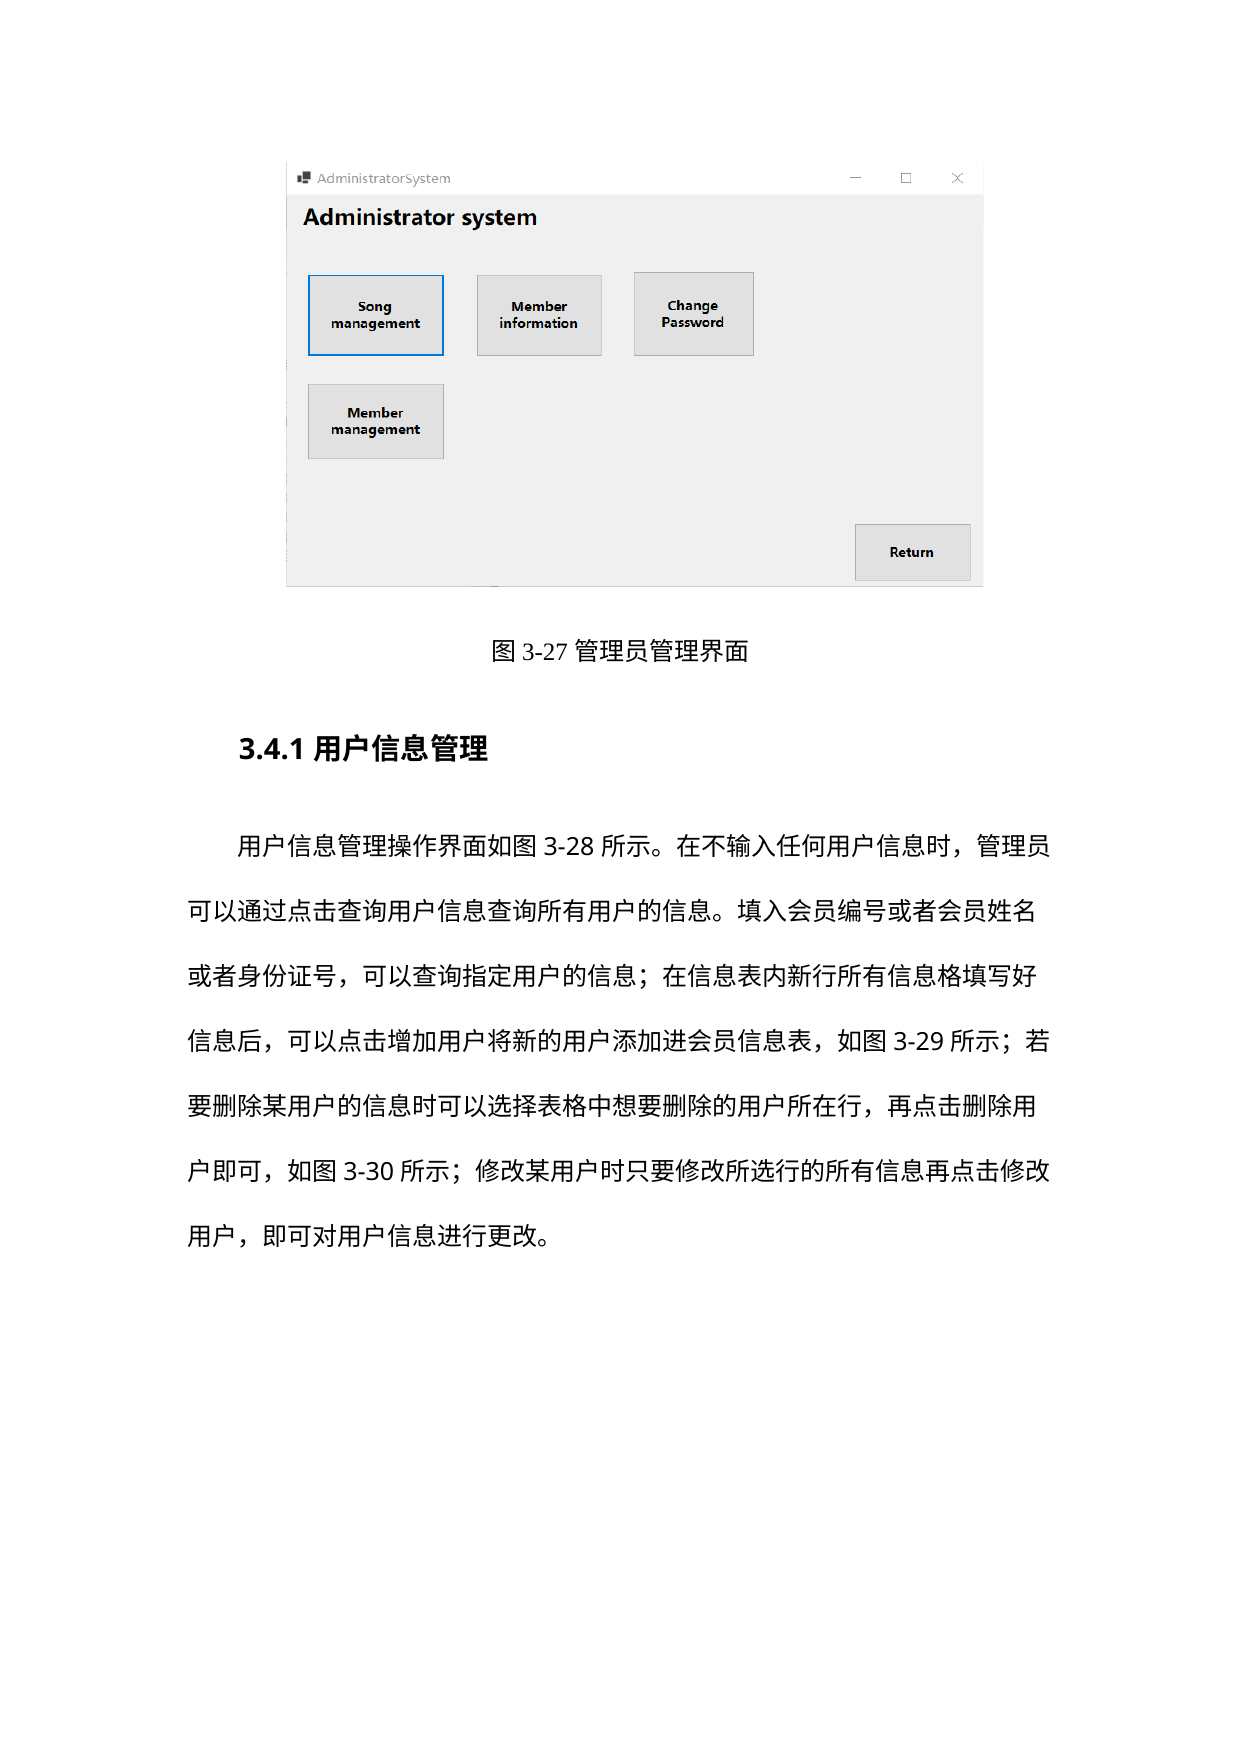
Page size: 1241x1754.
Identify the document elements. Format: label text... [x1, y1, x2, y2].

text 3.4.1 用户信息管理 [187, 714, 1053, 779]
text 图 3-27 管理员管理界面 [187, 617, 1053, 682]
text 用户信息管理操作界面如图 3-28 所示。在不输入任何用户信息时，管理员可以通过点击查询用户信息查询所有用户的信息。填入会员编号或者会员姓名或者身份证号，可以查询指定用户的信息；在信息表内新行所有信息格填写好信息后，可以点击增加用户将新的用户添加进会员信息表，如图 3-29 所示；若要删除某用户的信息时可以选择表格中想要删除的用户所在行，再点击删除用户即可，如图 3-30 所示；修改某用户时只要修改所选行的所有信息再点击修改用户，即可对用户信息进行更改。 [187, 812, 1053, 1267]
picture [286, 162, 984, 587]
